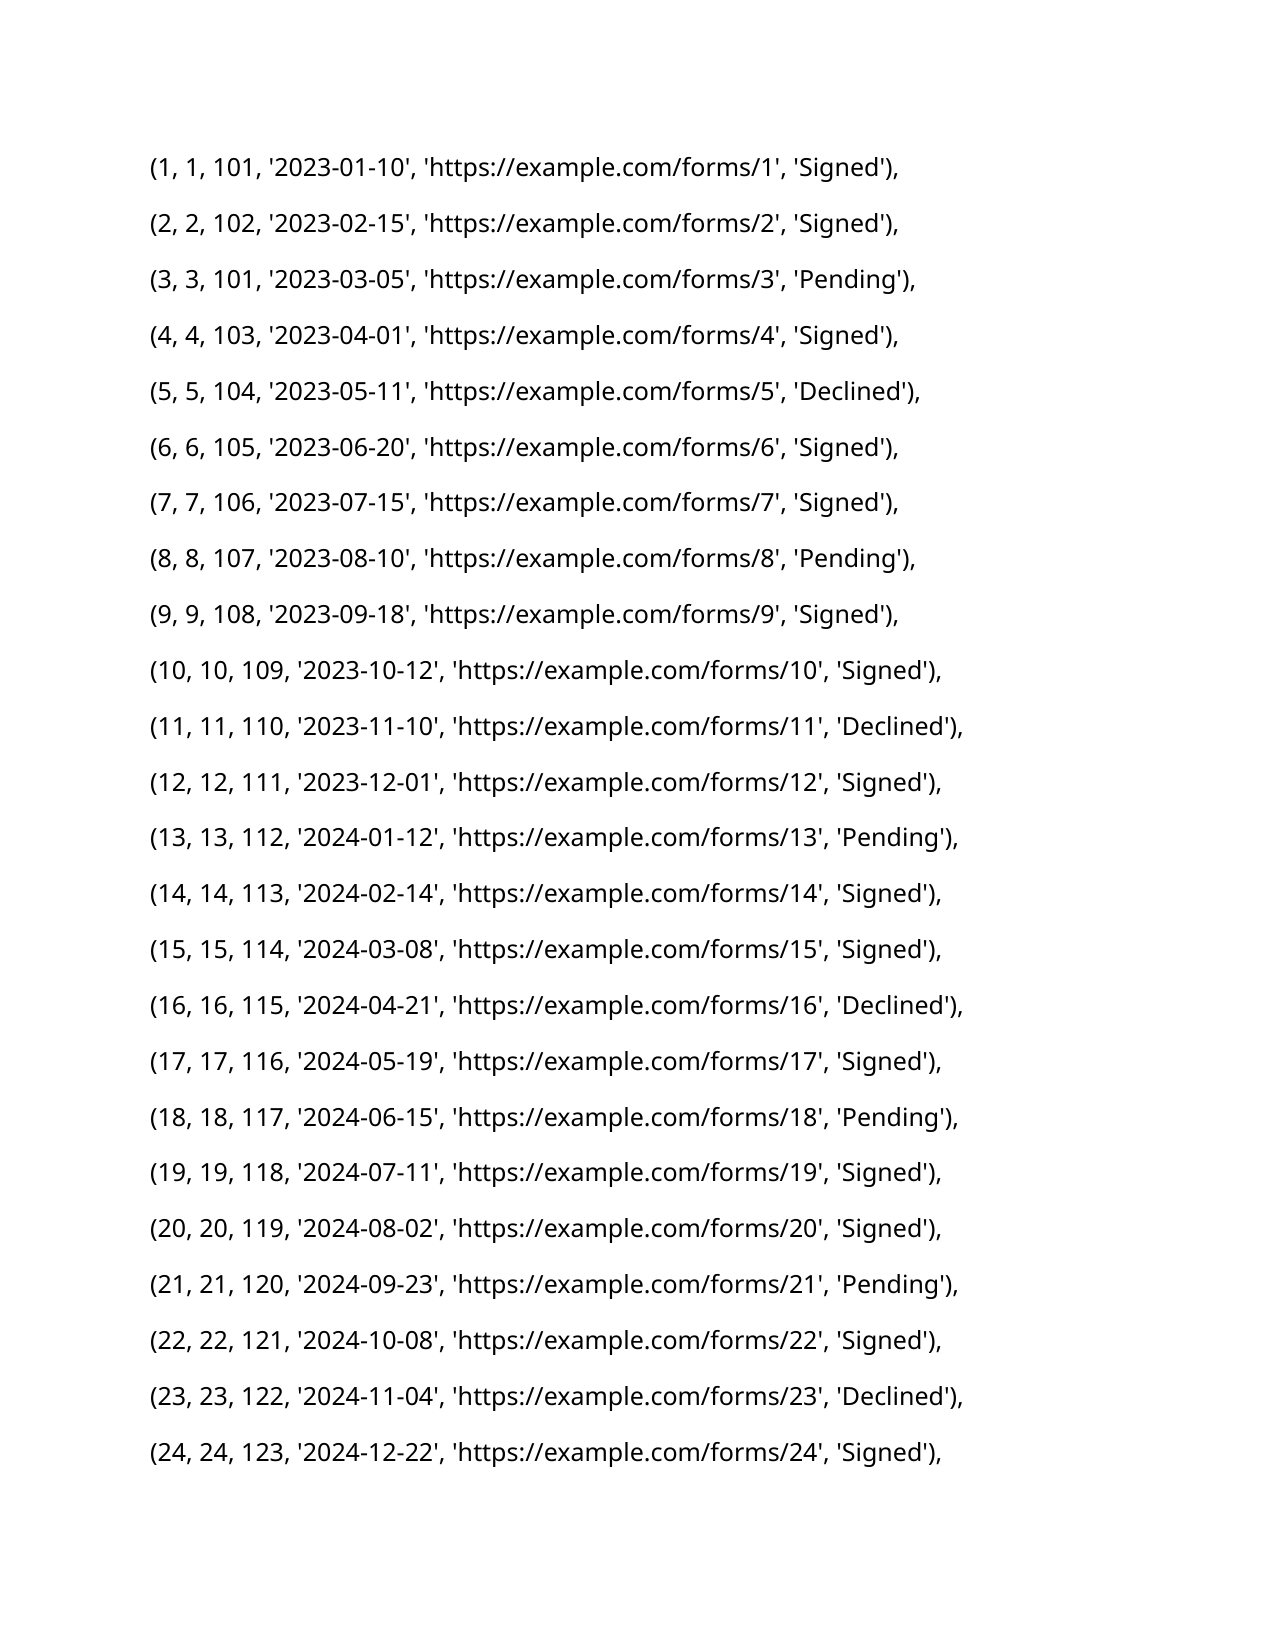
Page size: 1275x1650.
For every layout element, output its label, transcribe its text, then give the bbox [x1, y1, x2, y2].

text (23, 23, 122, '2024-11-04', 'https://example.com/forms/23', 'Declined'), [150, 1378, 1125, 1412]
text (14, 14, 113, '2024-02-14', 'https://example.com/forms/14', 'Signed'), [150, 876, 1125, 910]
text (1, 1, 101, '2023-01-10', 'https://example.com/forms/1', 'Signed'), [150, 150, 1125, 184]
text (10, 10, 109, '2023-10-12', 'https://example.com/forms/10', 'Signed'), [150, 652, 1125, 687]
text (9, 9, 108, '2023-09-18', 'https://example.com/forms/9', 'Signed'), [150, 597, 1125, 631]
text (5, 5, 104, '2023-05-11', 'https://example.com/forms/5', 'Declined'), [150, 373, 1125, 407]
text (8, 8, 107, '2023-08-10', 'https://example.com/forms/8', 'Pending'), [150, 541, 1125, 575]
text (11, 11, 110, '2023-11-10', 'https://example.com/forms/11', 'Declined'), [150, 708, 1125, 742]
text (7, 7, 106, '2023-07-15', 'https://example.com/forms/7', 'Signed'), [150, 485, 1125, 519]
text (15, 15, 114, '2024-03-08', 'https://example.com/forms/15', 'Signed'), [150, 932, 1125, 966]
text (6, 6, 105, '2023-06-20', 'https://example.com/forms/6', 'Signed'), [150, 429, 1125, 463]
text (12, 12, 111, '2023-12-01', 'https://example.com/forms/12', 'Signed'), [150, 764, 1125, 798]
text (13, 13, 112, '2024-01-12', 'https://example.com/forms/13', 'Pending'), [150, 820, 1125, 854]
text (2, 2, 102, '2023-02-15', 'https://example.com/forms/2', 'Signed'), [150, 206, 1125, 240]
text (24, 24, 123, '2024-12-22', 'https://example.com/forms/24', 'Signed'), [150, 1434, 1125, 1468]
text (18, 18, 117, '2024-06-15', 'https://example.com/forms/18', 'Pending'), [150, 1099, 1125, 1133]
text (20, 20, 119, '2024-08-02', 'https://example.com/forms/20', 'Signed'), [150, 1211, 1125, 1245]
text (19, 19, 118, '2024-07-11', 'https://example.com/forms/19', 'Signed'), [150, 1155, 1125, 1189]
text (4, 4, 103, '2023-04-01', 'https://example.com/forms/4', 'Signed'), [150, 317, 1125, 352]
text (3, 3, 101, '2023-03-05', 'https://example.com/forms/3', 'Pending'), [150, 262, 1125, 296]
text (22, 22, 121, '2024-10-08', 'https://example.com/forms/22', 'Signed'), [150, 1322, 1125, 1357]
text (21, 21, 120, '2024-09-23', 'https://example.com/forms/21', 'Pending'), [150, 1267, 1125, 1301]
text (17, 17, 116, '2024-05-19', 'https://example.com/forms/17', 'Signed'), [150, 1043, 1125, 1077]
text (16, 16, 115, '2024-04-21', 'https://example.com/forms/16', 'Declined'), [150, 987, 1125, 1022]
